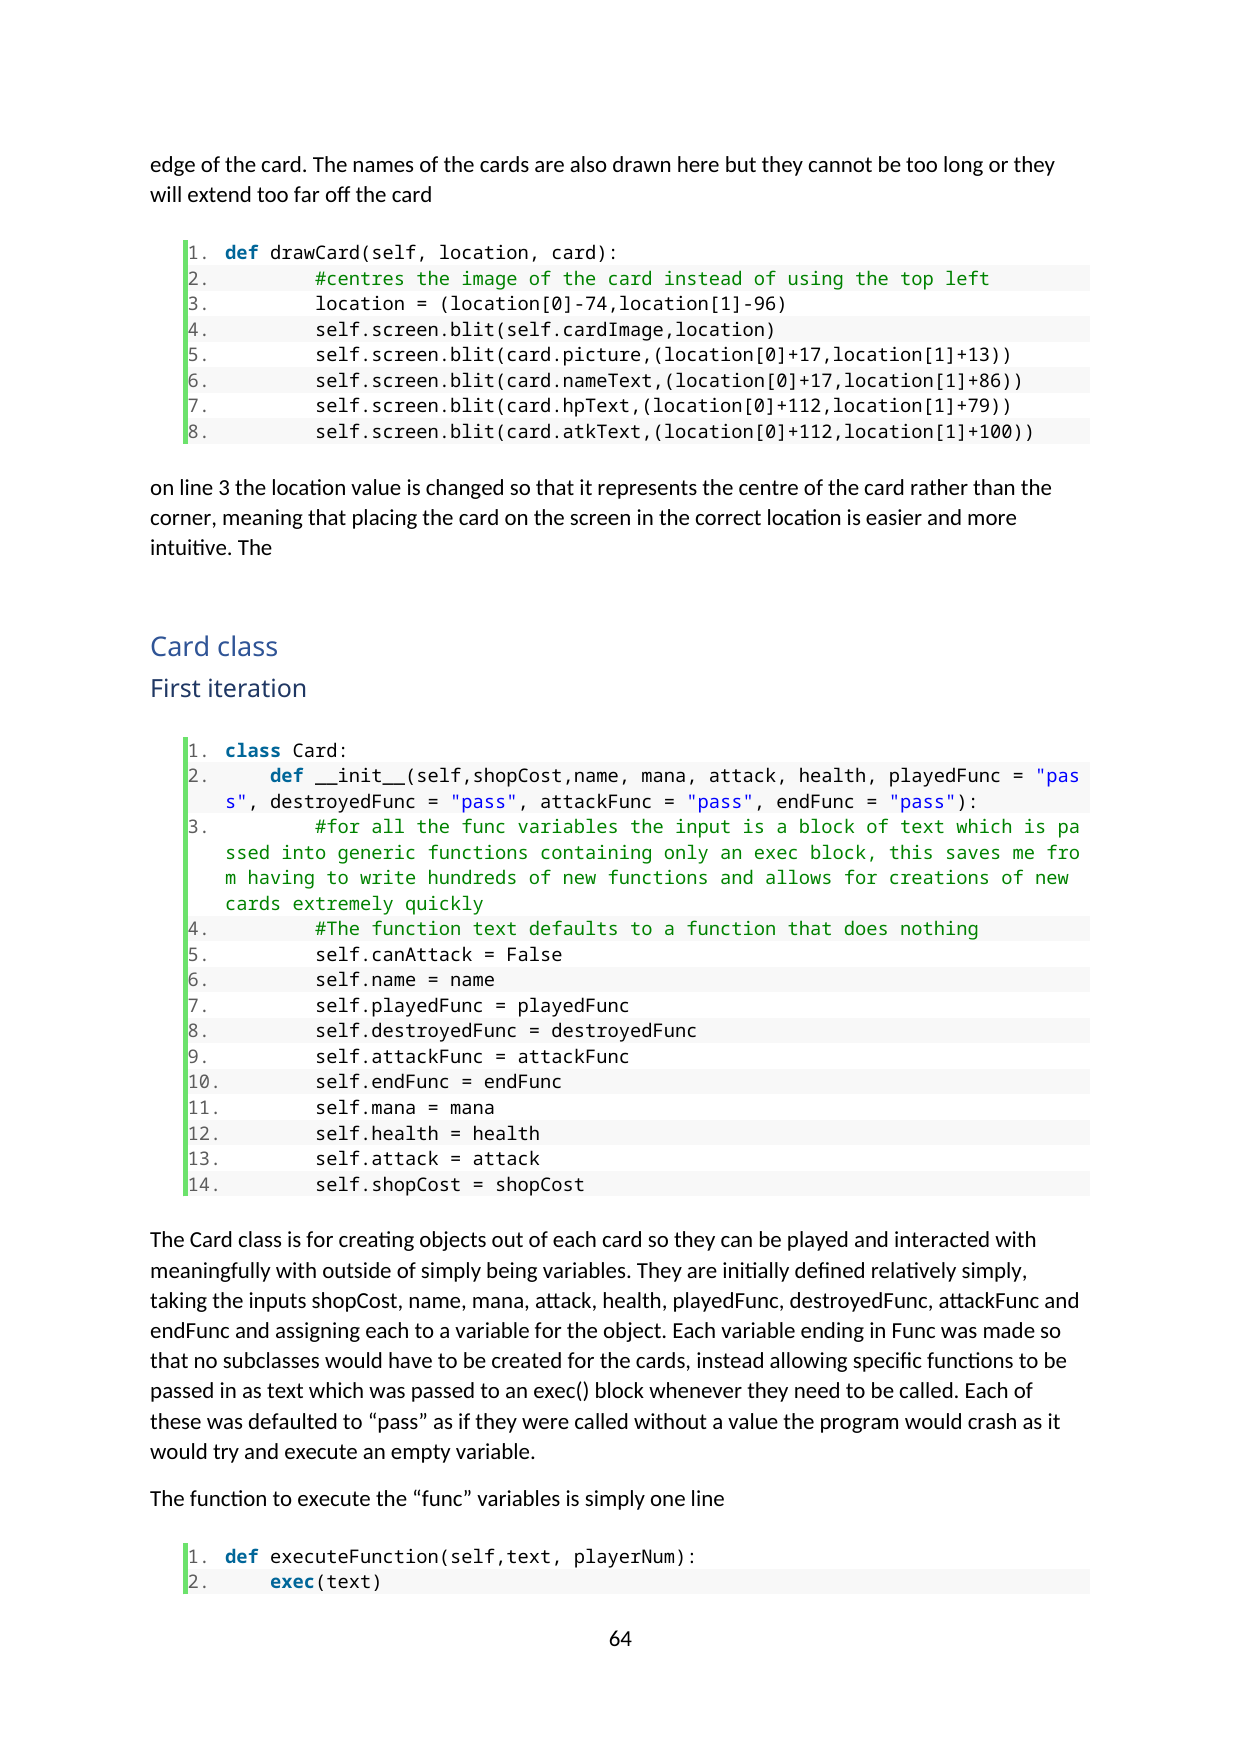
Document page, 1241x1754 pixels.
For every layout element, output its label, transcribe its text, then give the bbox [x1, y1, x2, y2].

list def drawCard(self, location, card): [183, 239, 1090, 265]
list self.screen.blit(card.atkText,(location[0]+112,location[1]+100)) [188, 418, 1090, 444]
list self.name = name [188, 967, 1090, 992]
list self.attack = attack [188, 1145, 1090, 1171]
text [150, 150, 1090, 208]
text The Card class is for creating objects out of each card so they can be played and interacted with meaningfully with outside of simply being variables. They are initially defined relatively simply, taking the inputs shopCost, name, mana, attack, health, playedFunc, destroyedFunc, attackFunc and endFunc and assigning each to a variable for the object. Each variable ending in Func was made so that no subclasses would have to be created for the cards, instead allowing specific functions to be passed in as text which was passed to an exec() block whenever they need to be called. Each of these was defaulted to “pass” as if they were called without a value the program would crash as it would try and execute an empty variable. [150, 1226, 1090, 1465]
list self.destroyedFunc = destroyedFunc [188, 1018, 1090, 1043]
list self.screen.blit(card.nameText,(location[0]+17,location[1]+86)) [188, 367, 1090, 393]
list self.health = health [188, 1120, 1090, 1145]
list self.shopCost = shopCost [188, 1171, 1090, 1196]
list #for all the func variables the input is a block of text which is passed into generic functions containing only an exec block, this saves me from having to write hundreds of new functions and allows for creations of new cards extremely quickly [188, 813, 1090, 916]
list self.attackFunc = attackFunc [188, 1043, 1090, 1069]
list self.screen.blit(self.cardImage,location) [188, 316, 1090, 342]
list self.screen.blit(card.hpText,(location[0]+112,location[1]+79)) [188, 393, 1090, 418]
text The function to execute the “func” variables is simply one line [150, 1484, 1090, 1512]
list def __init__(self,shopCost,name, mana, attack, health, playedFunc = "pass", destroyedFunc = "pass", attackFunc = "pass", endFunc = "pass"): [188, 762, 1090, 813]
list self.canAttack = False [188, 941, 1090, 967]
list #centres the image of the card instead of using the top left [188, 265, 1090, 291]
list location = (location[0]-74,location[1]-96) [188, 291, 1090, 316]
list exec(text) [188, 1569, 1090, 1594]
list self.screen.blit(card.picture,(location[0]+17,location[1]+13)) [188, 342, 1090, 367]
list def executeFunction(self,text, playerNum): [188, 1543, 1090, 1569]
list self.playedFunc = playedFunc [188, 992, 1090, 1018]
list self.mana = mana [188, 1094, 1090, 1120]
subtitle First iteration [150, 671, 1090, 705]
subtitle Card class [150, 627, 1090, 664]
list self.endFunc = endFunc [188, 1069, 1090, 1094]
list #The function text defaults to a function that does nothing [188, 916, 1090, 941]
text on line 3 the location value is changed so that it represents the centre of the card rather than the corner, meaning that placing the card on the screen in the correct location is easier and more intuitive. The [150, 473, 1090, 561]
list class Card: [188, 737, 1090, 762]
